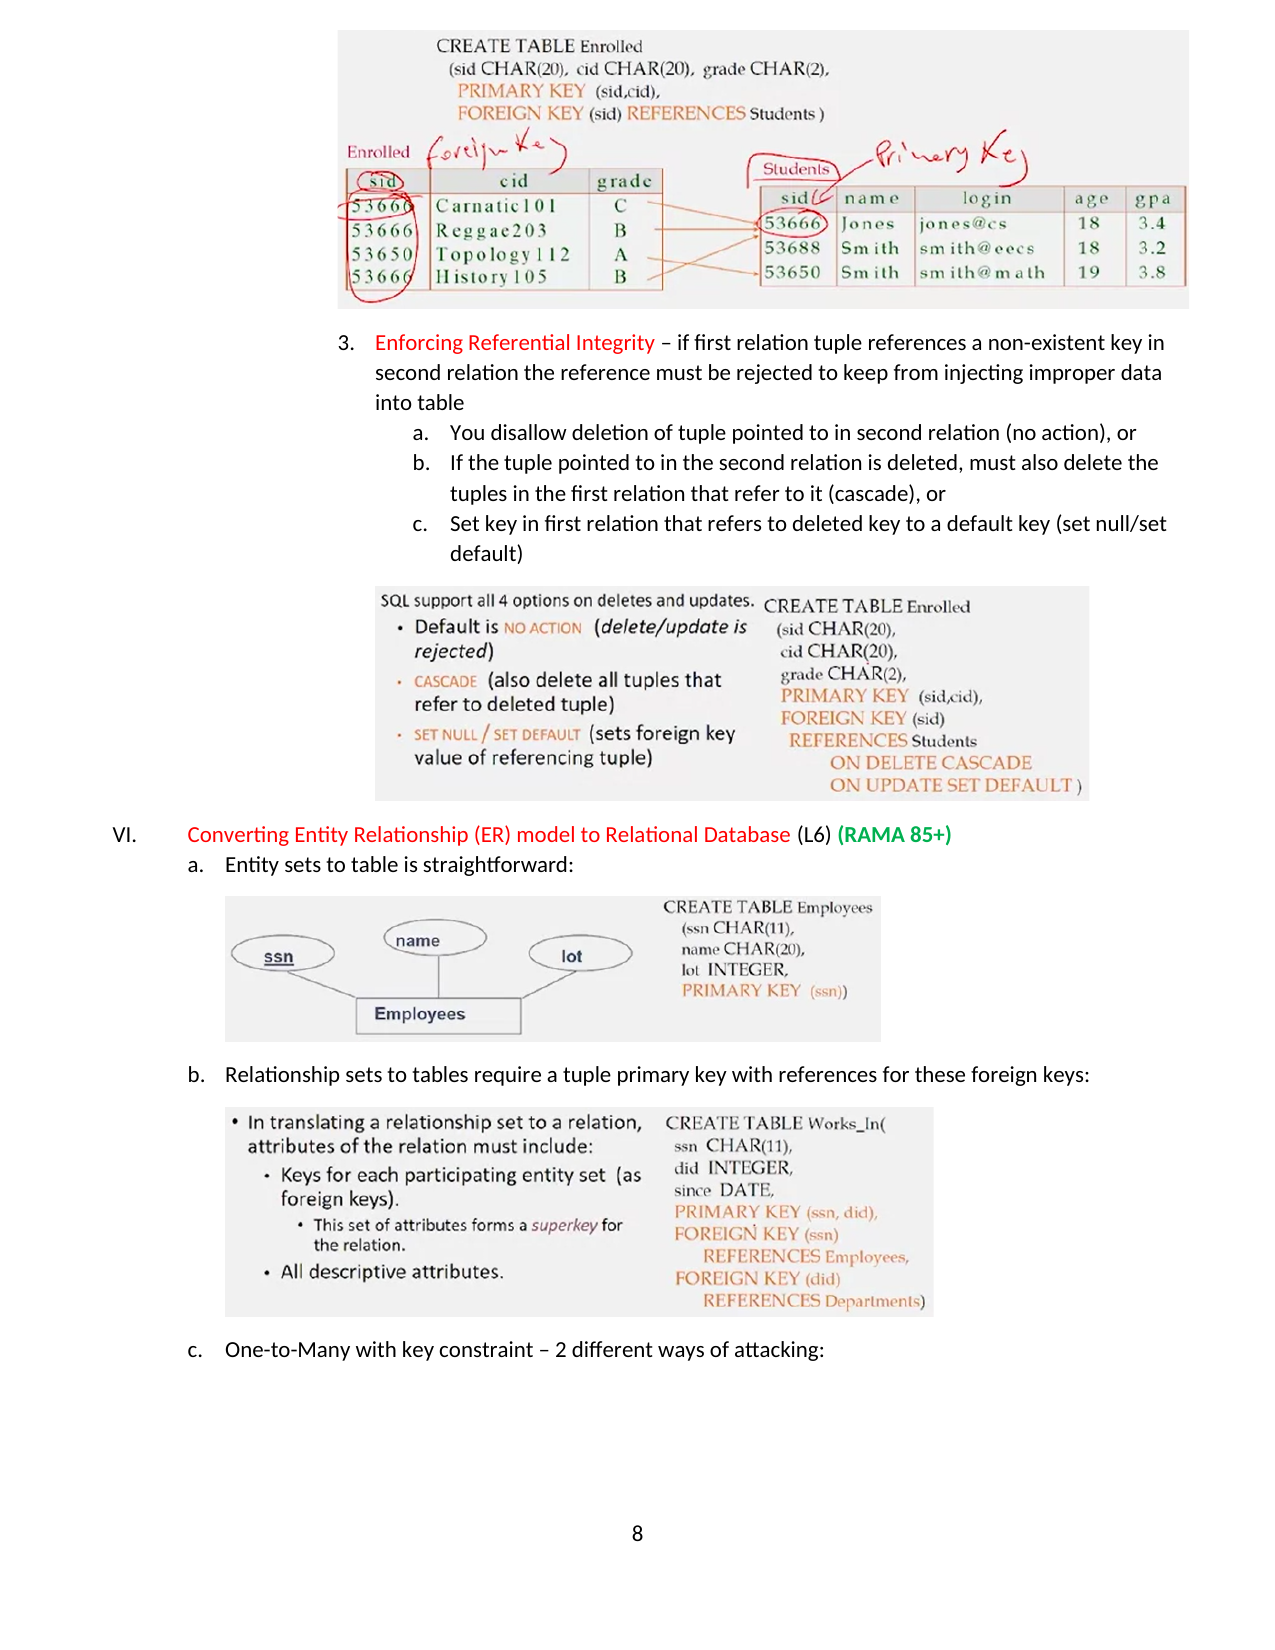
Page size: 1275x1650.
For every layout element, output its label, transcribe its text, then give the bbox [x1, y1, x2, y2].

picture [225, 1107, 934, 1317]
picture [337, 30, 1190, 309]
picture [225, 896, 881, 1042]
list If the tuple pointed to in the second relation is deleted, must also delete the tuples in the first relation that refer to it (cascade), or [412, 448, 1200, 507]
list Relationship sets to tables require a tuple primary key with references for these foreign keys: [187, 1060, 1200, 1088]
list You disallow deletion of tuple pointed to in second relation (no action), or [412, 418, 1200, 446]
picture [375, 586, 1090, 801]
list Set key in first relation that refers to deleted key to a default key (set null/set default) [412, 509, 1200, 567]
list Entity sets to table is straightforward: [187, 850, 1200, 878]
list One-to-Many with key constraint – 2 different ways of attacking: [187, 1335, 1200, 1363]
list Enforcing Referential Integrity – if first relation tuple references a non-existent key in second relation the reference must be rejected to keep from injecting improper data into table [337, 328, 1200, 416]
list Converting Entity Relationship (ER) model to Relational Database (L6) (RAMA 85+) [112, 820, 1200, 848]
